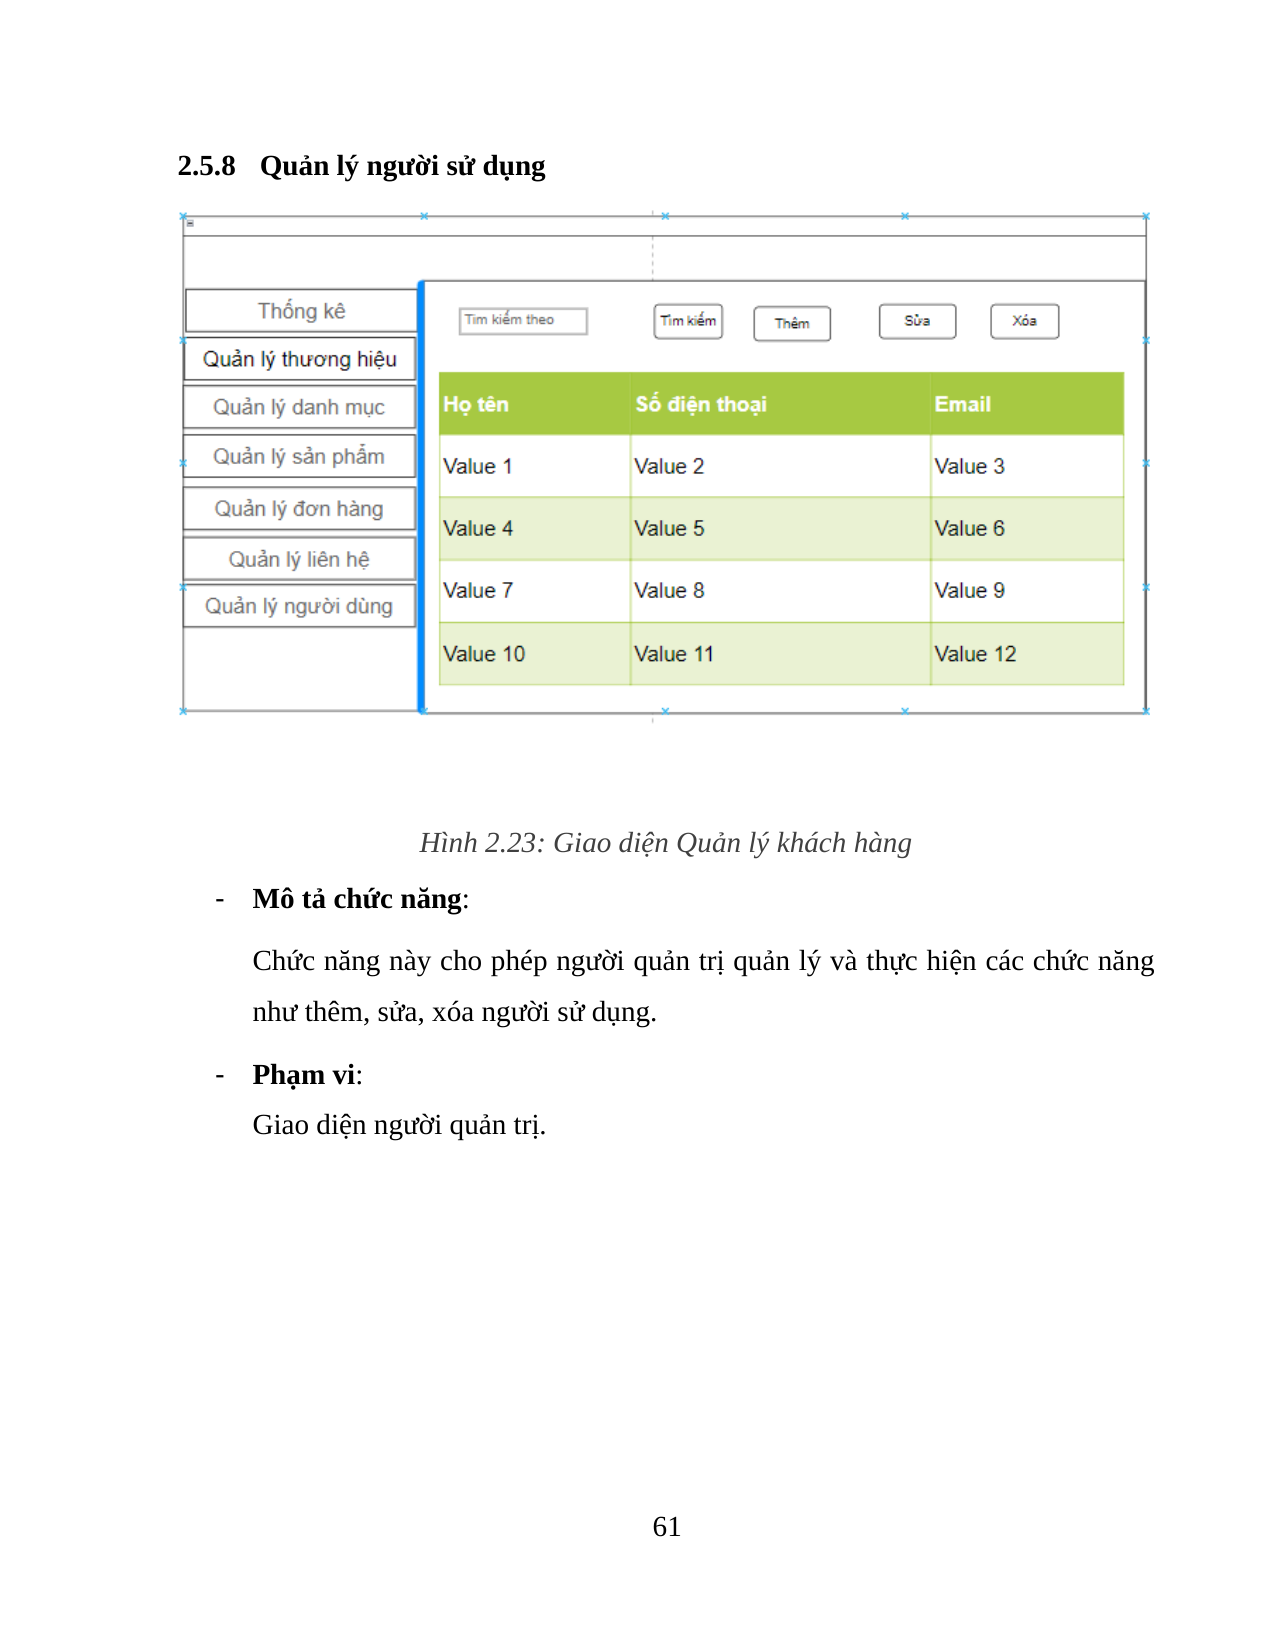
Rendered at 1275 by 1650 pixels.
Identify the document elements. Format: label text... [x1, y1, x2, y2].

list Giao diện người quản trị. [252, 1107, 1157, 1141]
list Mô tả chức năng: [215, 881, 1157, 914]
list Phạm vi: [215, 1057, 1157, 1090]
subtitle Quản lý người sử dụng [177, 148, 1157, 181]
picture [177, 210, 1157, 725]
text Chức năng này cho phép người quản trị quản lý và thực hiện các chức năng như thêm, sửa, xóa người sử dụng. [252, 943, 1157, 1027]
